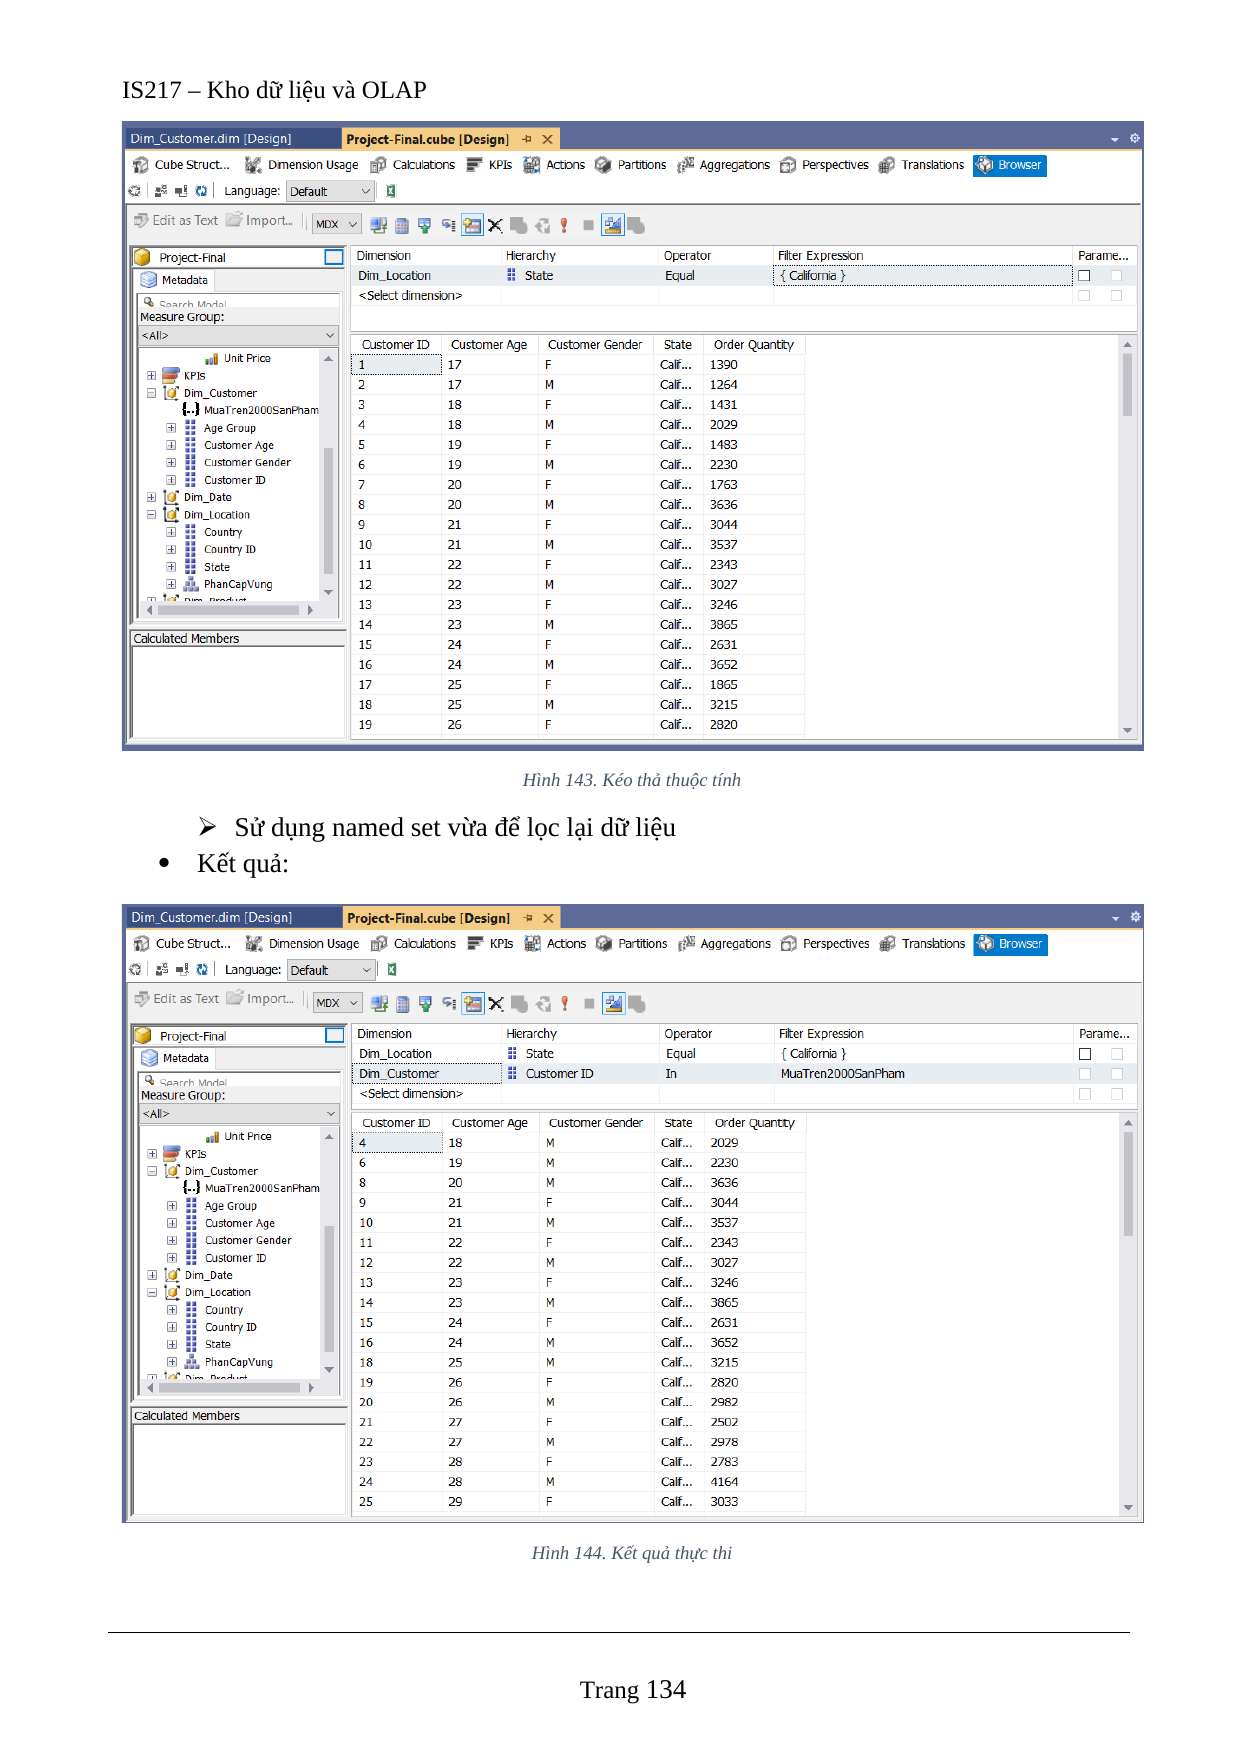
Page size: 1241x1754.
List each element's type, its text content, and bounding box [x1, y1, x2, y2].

list Sử dụng named set vừa để lọc lại dữ liệu [197, 811, 1144, 843]
list Kết quả: [159, 847, 1144, 879]
text Hình 144. Kết quả thực thi [122, 1542, 1144, 1563]
picture [121, 121, 1144, 751]
picture [121, 904, 1144, 1523]
text Hình 143. Kéo thả thuộc tính [122, 769, 1144, 791]
